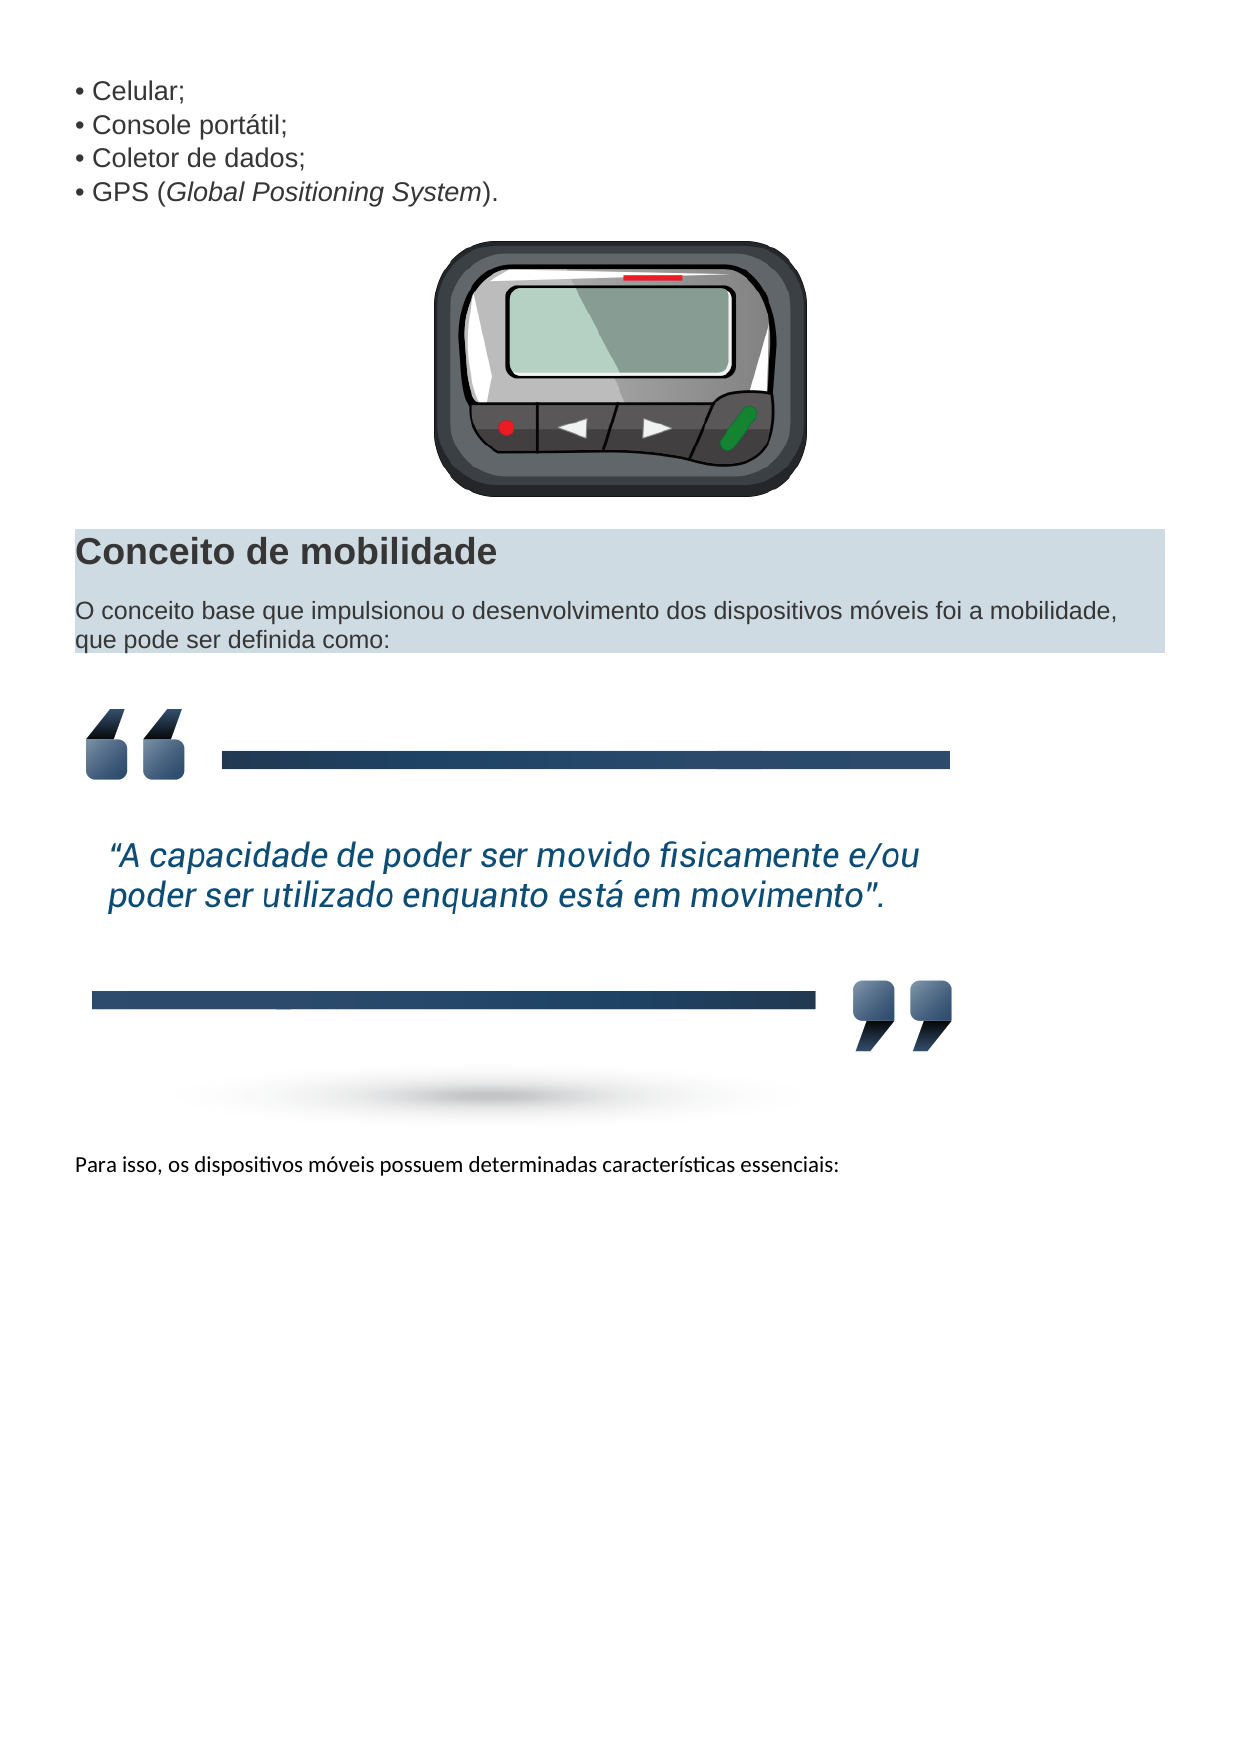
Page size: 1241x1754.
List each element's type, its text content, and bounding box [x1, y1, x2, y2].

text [75, 75, 1165, 207]
picture [75, 700, 961, 1132]
text Para isso, os dispositivos móveis possuem determinadas características essenciais: [75, 1150, 1165, 1178]
picture [429, 226, 811, 511]
subtitle Conceito de mobilidade [75, 529, 1165, 572]
text O conceito base que impulsionou o desenvolvimento dos dispositivos móveis foi a mobilidade, que pode ser definida como: [75, 596, 1165, 653]
